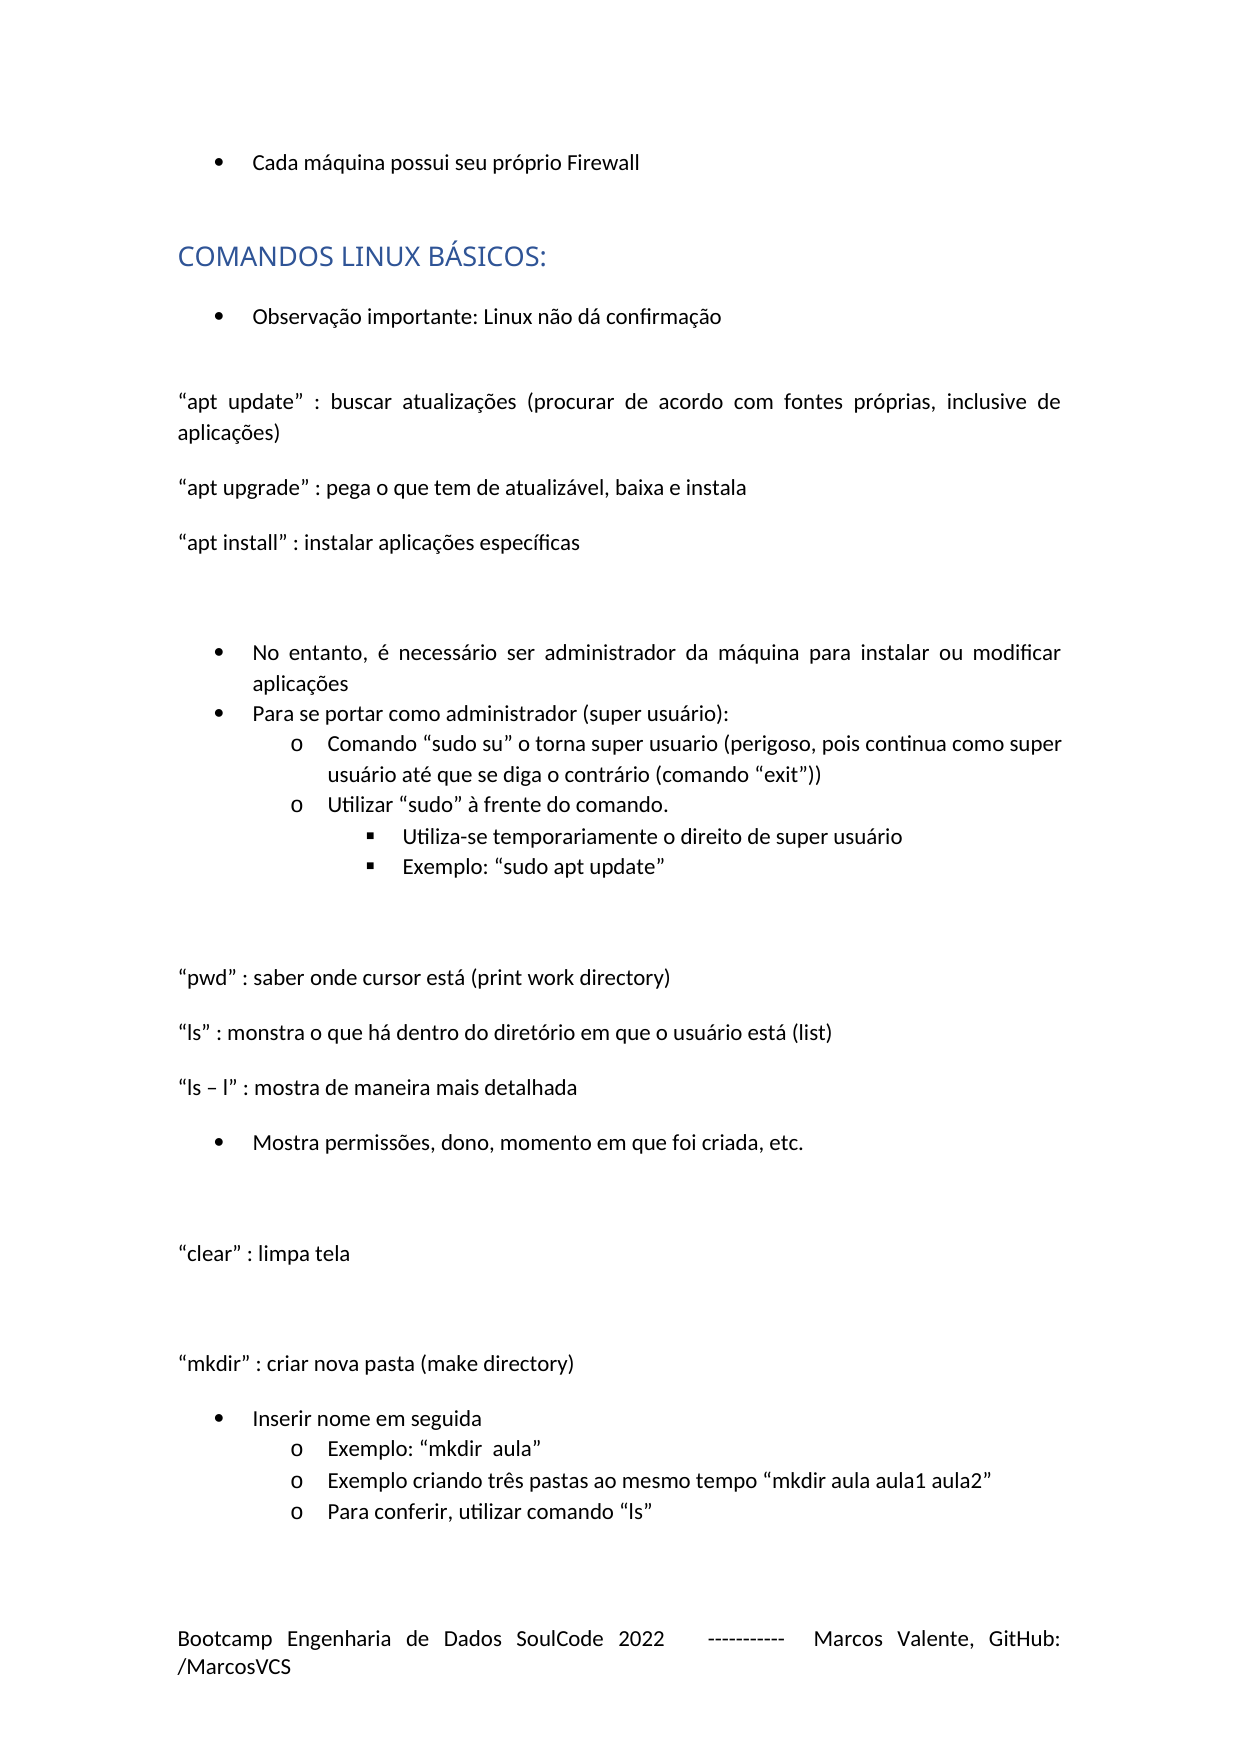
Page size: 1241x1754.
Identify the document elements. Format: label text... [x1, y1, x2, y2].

list Para se portar como administrador (super usuário): [215, 699, 1063, 727]
text “pwd” : saber onde cursor está (print work directory) [177, 963, 1063, 991]
text “apt upgrade” : pega o que tem de atualizável, baixa e instala [177, 473, 1063, 501]
text “ls” : monstra o que há dentro do diretório em que o usuário está (list) [177, 1018, 1063, 1046]
list Inserir nome em seguida [215, 1404, 1063, 1432]
list No entanto, é necessário ser administrador da máquina para instalar ou modificar aplicações [215, 638, 1063, 697]
text “apt update” : buscar atualizações (procurar de acordo com fontes próprias, inclusive de aplicações) [177, 387, 1063, 446]
list Para conferir, utilizar comando “ls” [290, 1497, 1063, 1527]
list Comando “sudo su” o torna super usuario (perigoso, pois continua como super usuário até que se diga o contrário (comando “exit”)) [290, 729, 1063, 788]
list Exemplo: “mkdir aula” [290, 1434, 1063, 1464]
text “clear” : limpa tela [177, 1239, 1063, 1267]
list Observação importante: Linux não dá confirmação [215, 302, 1063, 330]
list Exemplo: “sudo apt update” [365, 852, 1063, 880]
text “mkdir” : criar nova pasta (make directory) [177, 1349, 1063, 1377]
list Mostra permissões, dono, momento em que foi criada, etc. [215, 1128, 1063, 1156]
list Utiliza-se temporariamente o direito de super usuário [365, 822, 1063, 850]
text “apt install” : instalar aplicações específicas [177, 528, 1063, 556]
list Cada máquina possui seu próprio Firewall [215, 148, 1063, 176]
list Utilizar “sudo” à frente do comando. [290, 791, 1063, 820]
subtitle COMANDOS LINUX BÁSICOS: [177, 237, 1063, 274]
list Exemplo criando três pastas ao mesmo tempo “mkdir aula aula1 aula2” [290, 1466, 1063, 1495]
text “ls – l” : mostra de maneira mais detalhada [177, 1073, 1063, 1101]
